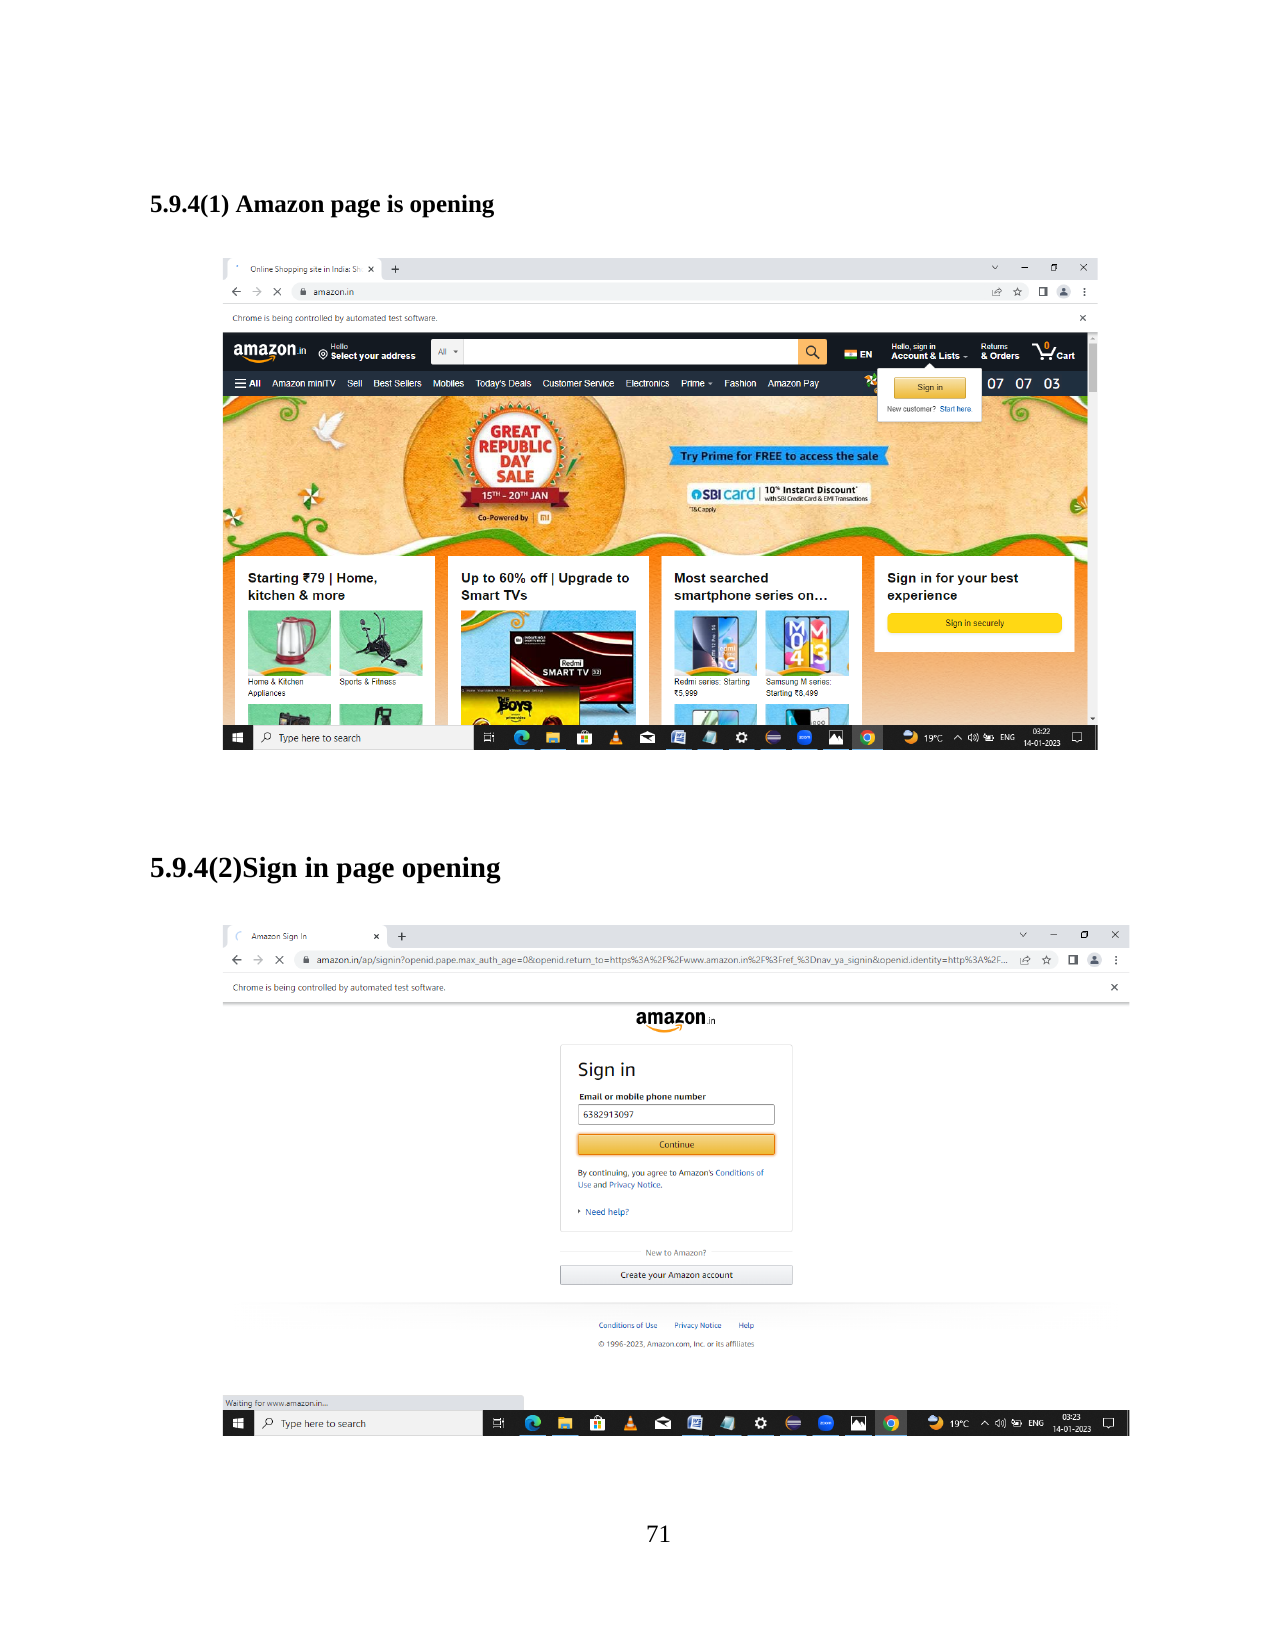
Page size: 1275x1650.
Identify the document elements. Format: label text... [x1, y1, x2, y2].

picture [222, 925, 1130, 1436]
picture [222, 258, 1098, 750]
text 5.9.4(1) Amazon page is opening [150, 189, 1167, 217]
text 5.9.4(2)Sign in page opening [150, 850, 1167, 883]
